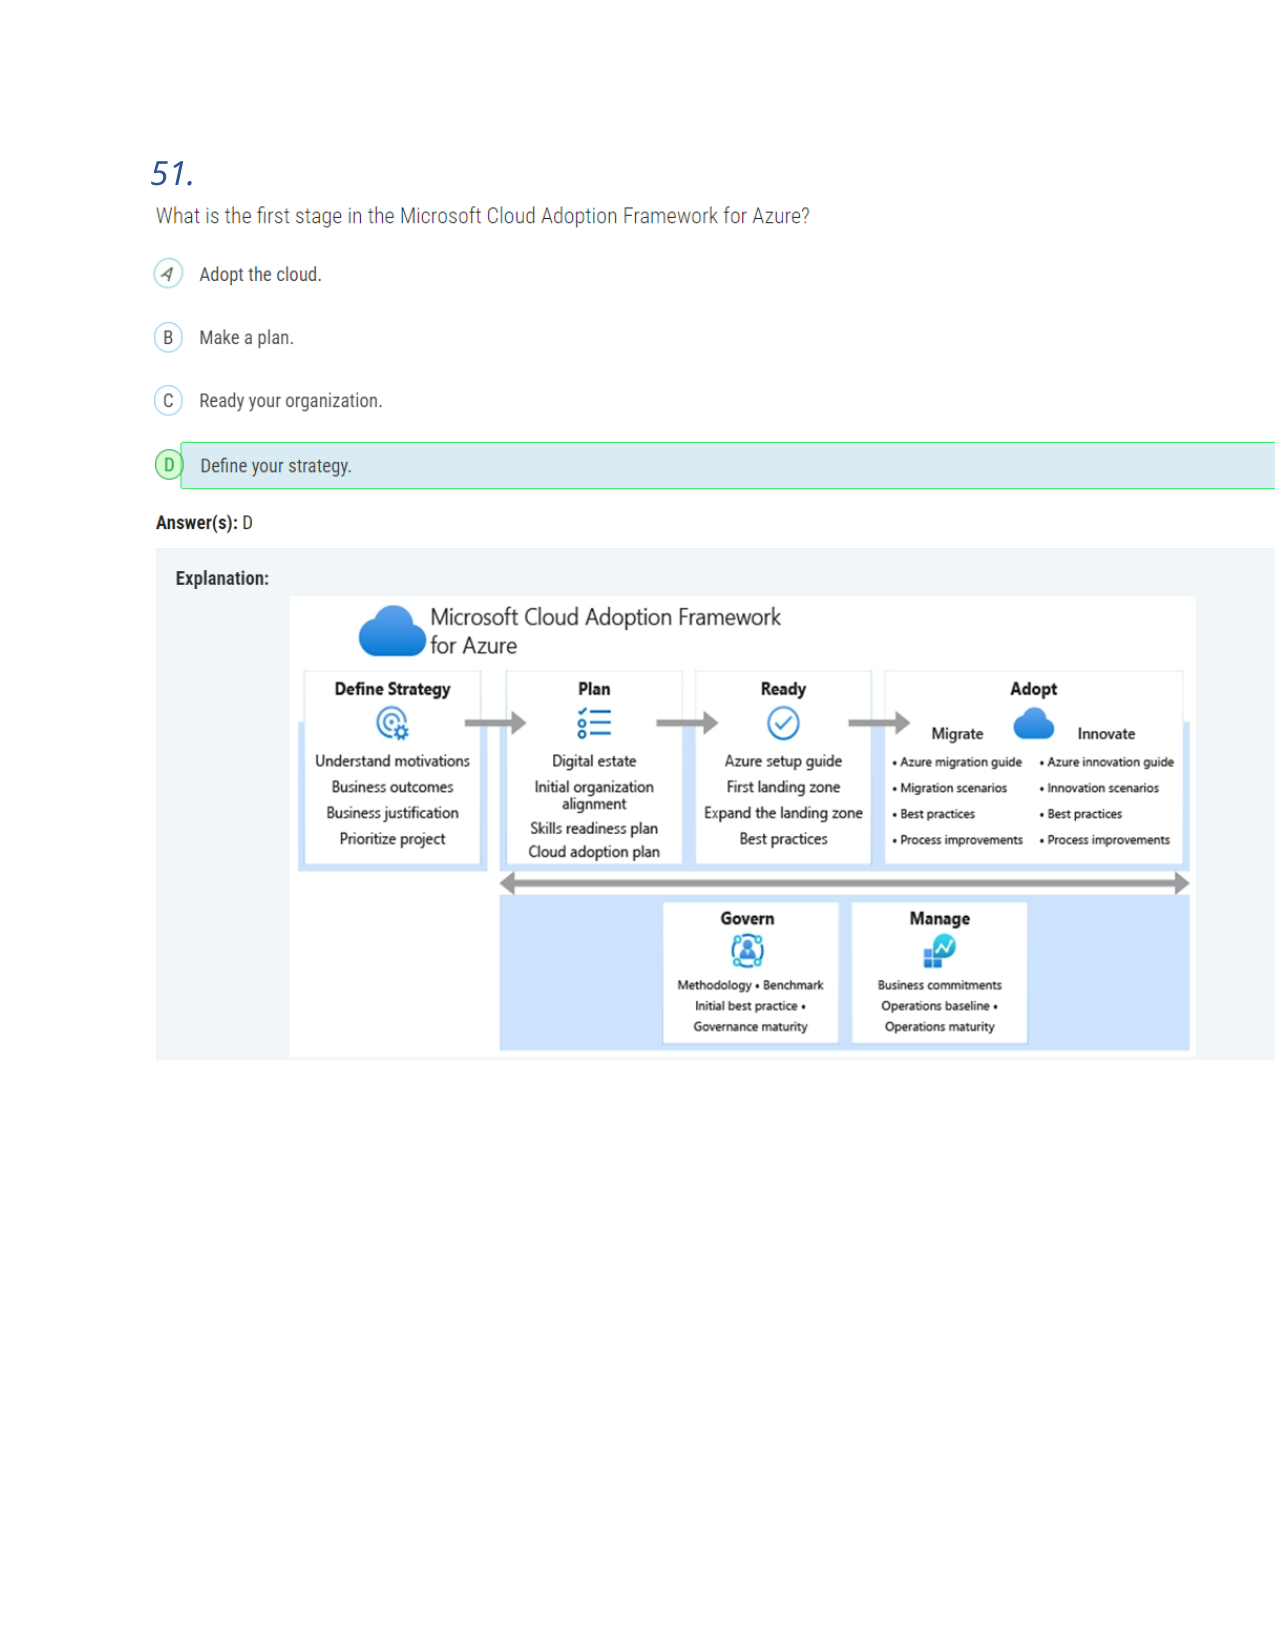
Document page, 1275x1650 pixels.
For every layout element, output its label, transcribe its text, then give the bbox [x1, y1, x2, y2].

subtitle 51. [150, 150, 1125, 195]
picture [150, 198, 1275, 1060]
